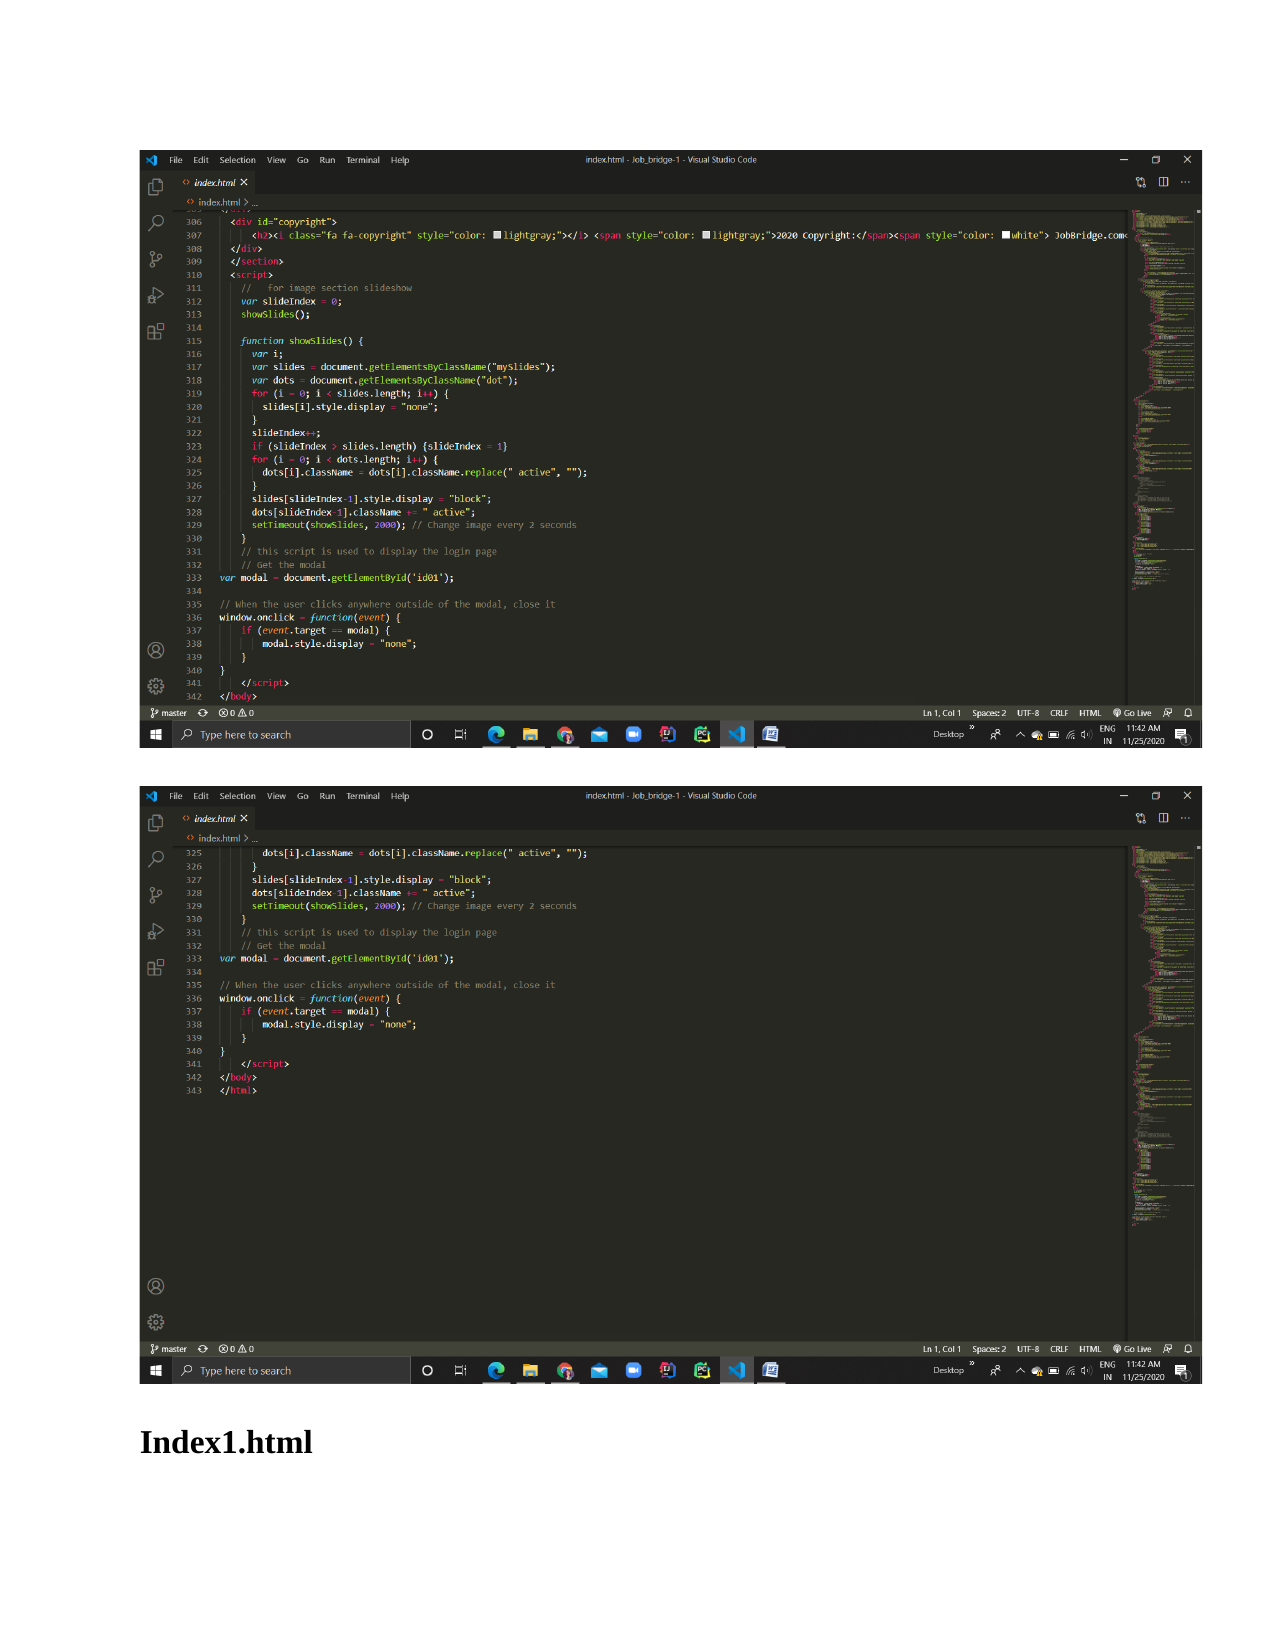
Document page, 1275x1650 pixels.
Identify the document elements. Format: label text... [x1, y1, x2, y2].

text Index1.html [139, 1422, 1202, 1460]
picture [139, 786, 1203, 1384]
picture [139, 150, 1203, 748]
